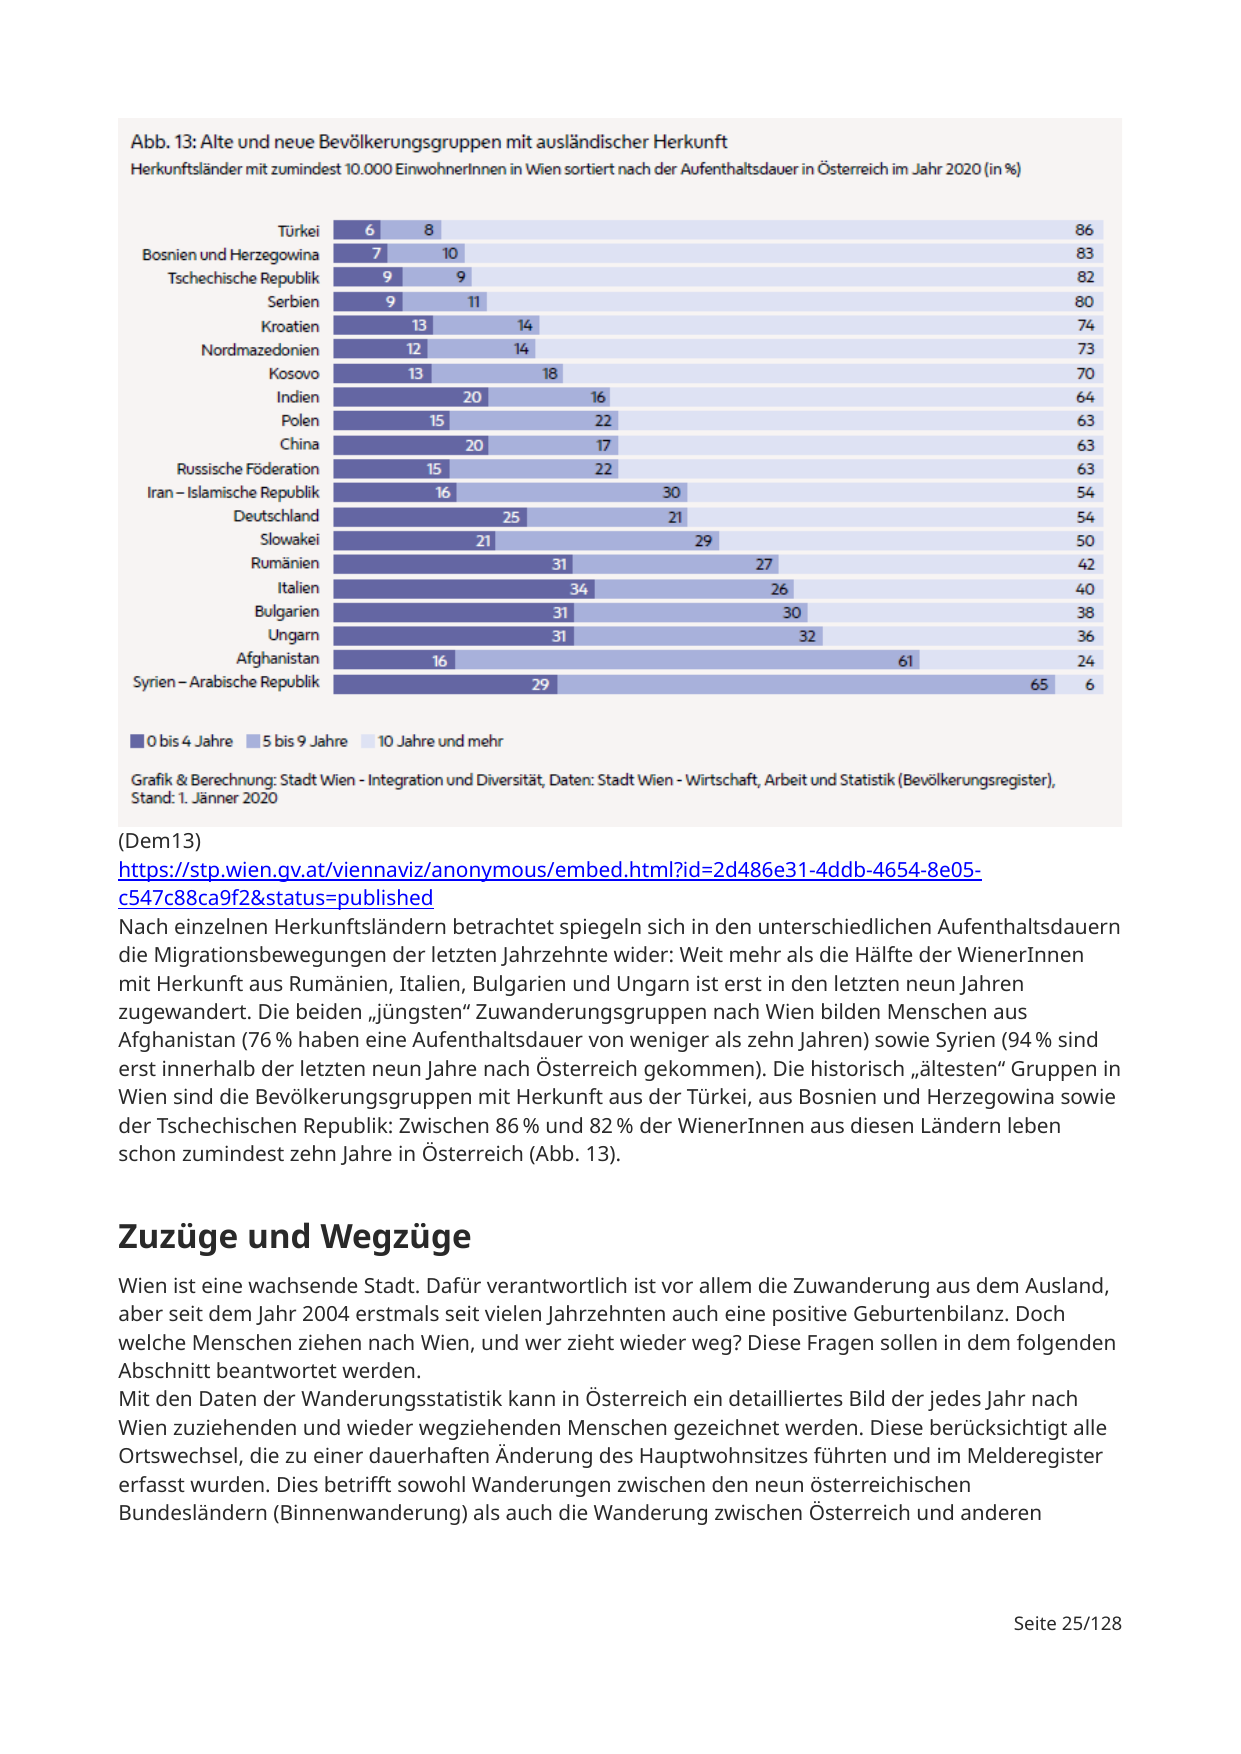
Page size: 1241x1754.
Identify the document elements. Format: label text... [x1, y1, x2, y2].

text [118, 1384, 1122, 1527]
text Nach einzelnen Herkunftsländern betrachtet spiegeln sich in den unterschiedlichen Aufenthaltsdauern die Migrationsbewegungen der letzten Jahrzehnte wider: Weit mehr als die Hälfte der WienerInnen mit Herkunft aus Rumänien, Italien, Bulgarien und Ungarn ist erst in den letzten neun Jahren zugewandert. Die beiden „jüngsten“ Zuwanderungsgruppen nach Wien bilden Menschen aus Afghanistan (76 % haben eine Aufenthaltsdauer von weniger als zehn Jahren) sowie Syrien (94 % sind erst innerhalb der letzten neun Jahre nach Österreich gekommen). Die historisch „ältesten“ Gruppen in Wien sind die Bevölkerungsgruppen mit Herkunft aus der Türkei, aus Bosnien und Herzegowina sowie der Tschechischen Republik: Zwischen 86 % und 82 % der WienerInnen aus diesen Ländern leben schon zumindest zehn Jahre in Österreich (Abb. 13). [118, 912, 1122, 1168]
text (Dem13) [118, 827, 1122, 855]
subtitle Zuzüge und Wegzüge [118, 1213, 1122, 1258]
text Wien ist eine wachsende Stadt. Dafür verantwortlich ist vor allem die Zuwanderung aus dem Ausland, aber seit dem Jahr 2004 erstmals seit vielen Jahrzehnten auch eine positive Geburtenbilanz. Doch welche Menschen ziehen nach Wien, und wer zieht wieder weg? Diese Fragen sollen in dem folgenden Abschnitt beantwortet werden. [118, 1271, 1122, 1384]
text https://stp.wien.gv.at/viennaviz/anonymous/embed.html?id=2d486e31-4ddb-4654-8e05-c547c88ca9f2&status=published [118, 855, 1122, 912]
picture [118, 118, 1123, 827]
